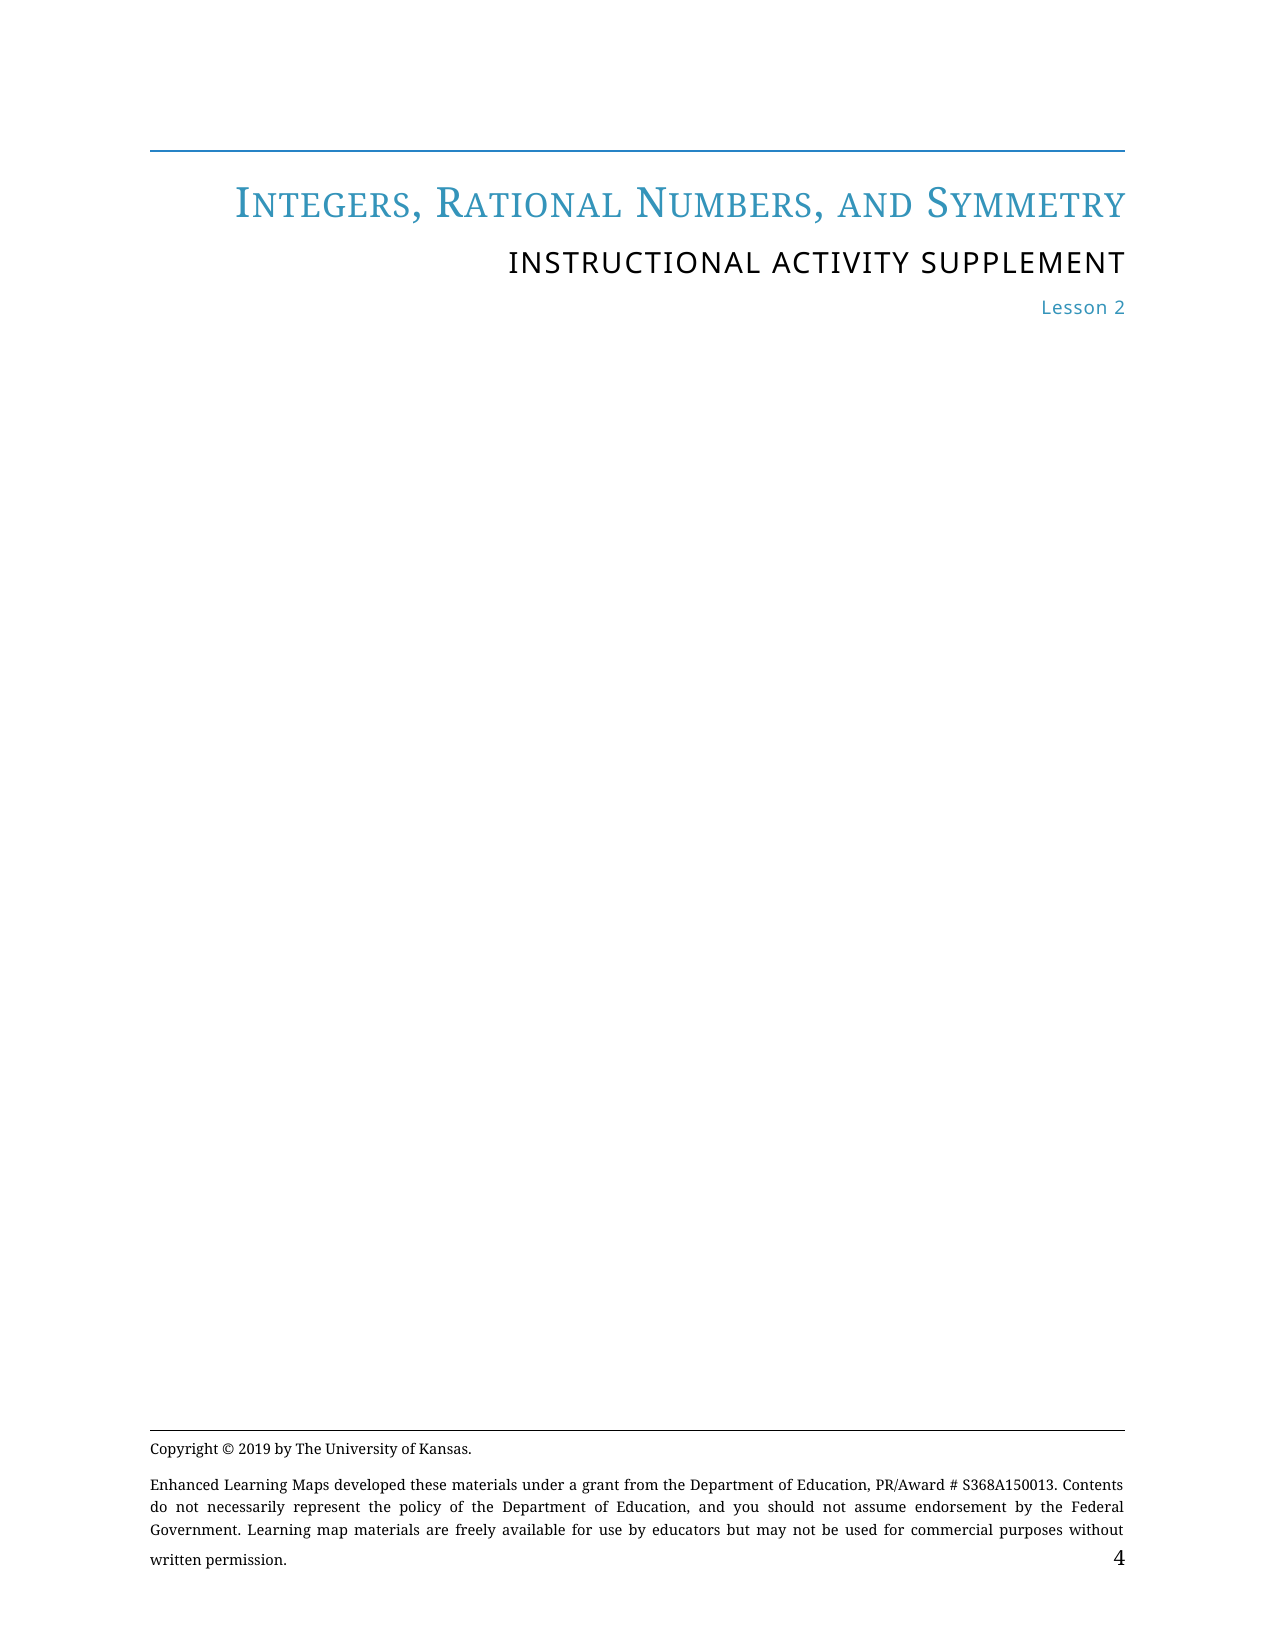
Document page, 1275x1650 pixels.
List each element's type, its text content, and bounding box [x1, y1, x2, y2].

title Integers, Rational Numbers, and Symmetry [150, 152, 1125, 219]
subtitle Lesson 2 [150, 294, 1125, 320]
title INSTRUCTIONAL ACTIVITY SUPPLEMENT [150, 219, 1125, 282]
